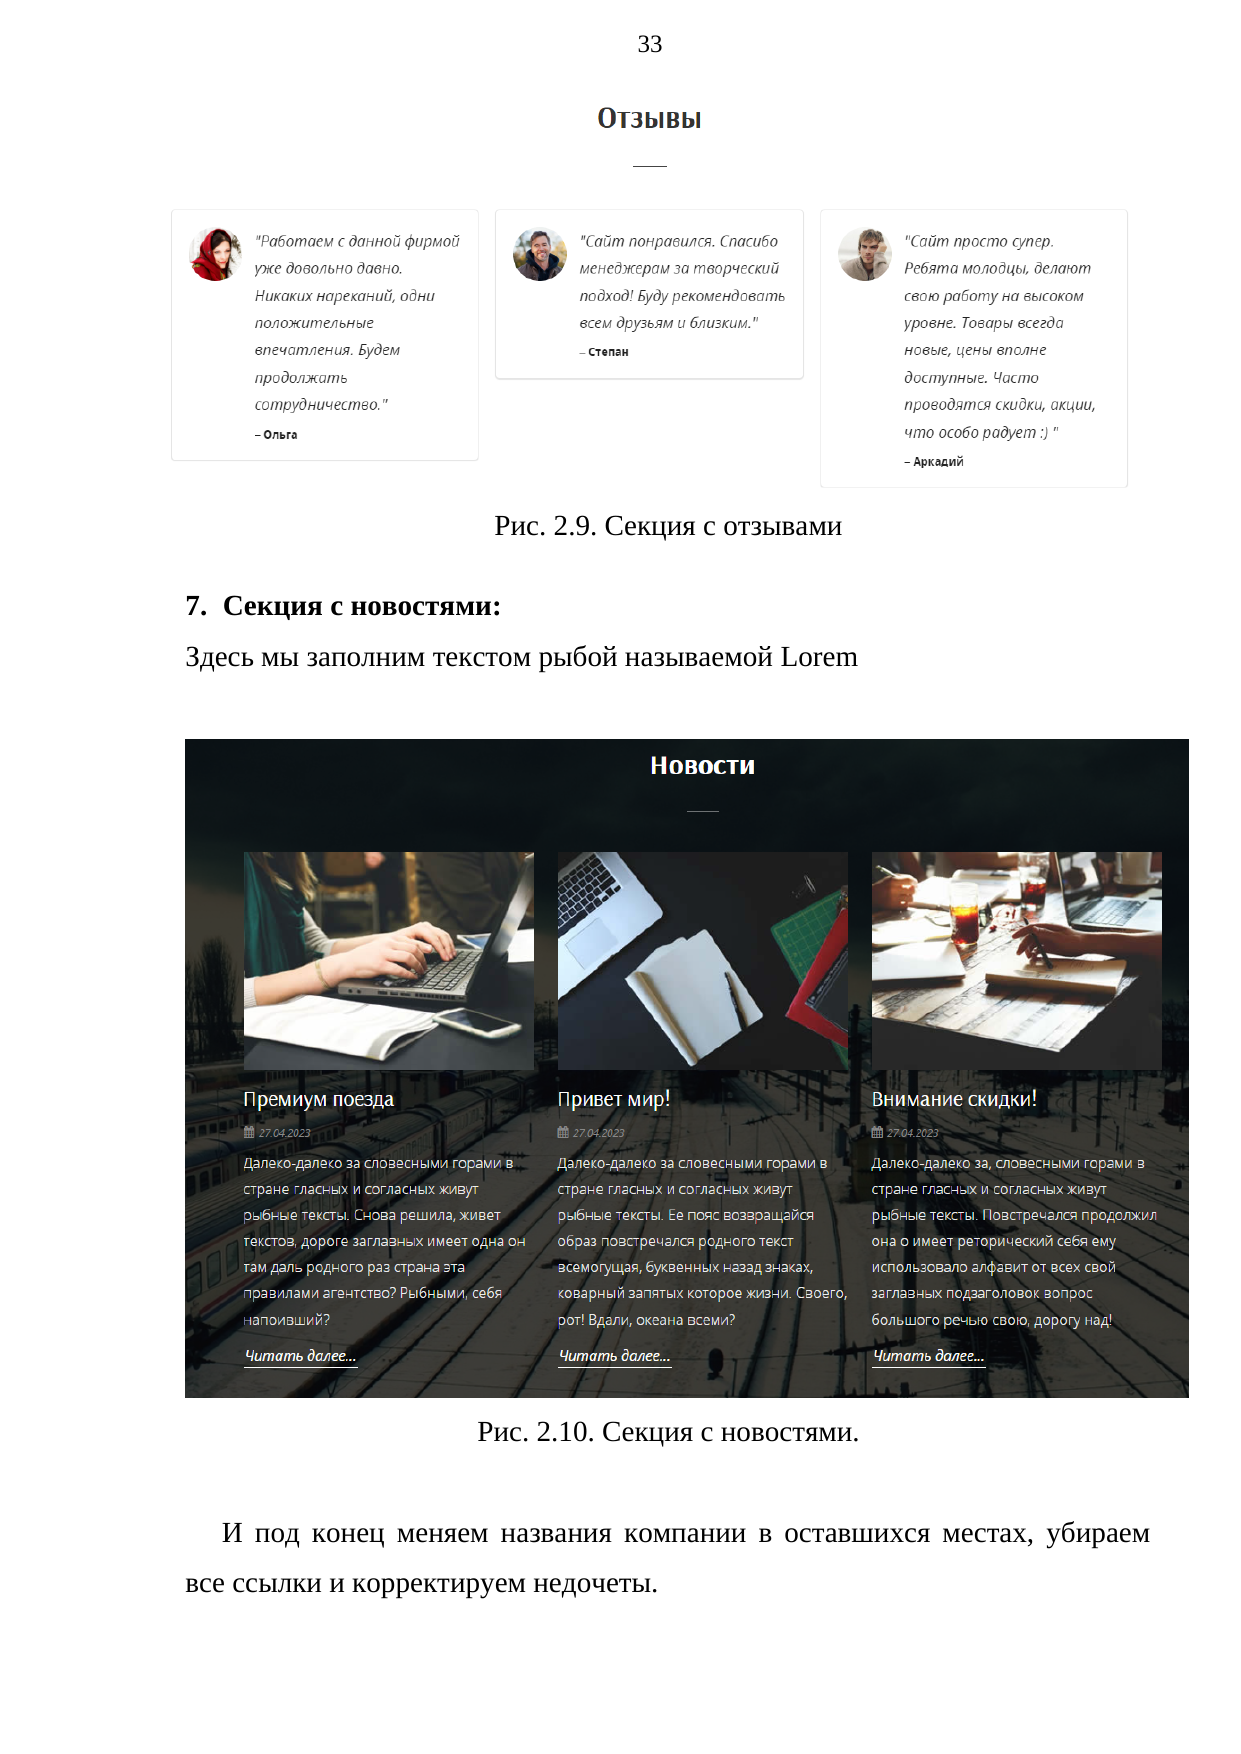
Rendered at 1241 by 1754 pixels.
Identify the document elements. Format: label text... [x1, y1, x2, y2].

picture [147, 87, 1152, 509]
text И под конец меняем названия компании в оставшихся местах, убираем все ссылки и корректируем недочеты. [185, 1515, 1152, 1599]
text Рис. 2.10. Секция с новостями. [185, 1414, 1152, 1448]
text Здесь мы заполним текстом рыбой называемой Lorem [185, 639, 1152, 672]
list Секция с новостями: [185, 588, 1152, 622]
picture [185, 739, 1189, 1398]
text Рис. 2.9. Секция с отзывами [185, 509, 1152, 542]
